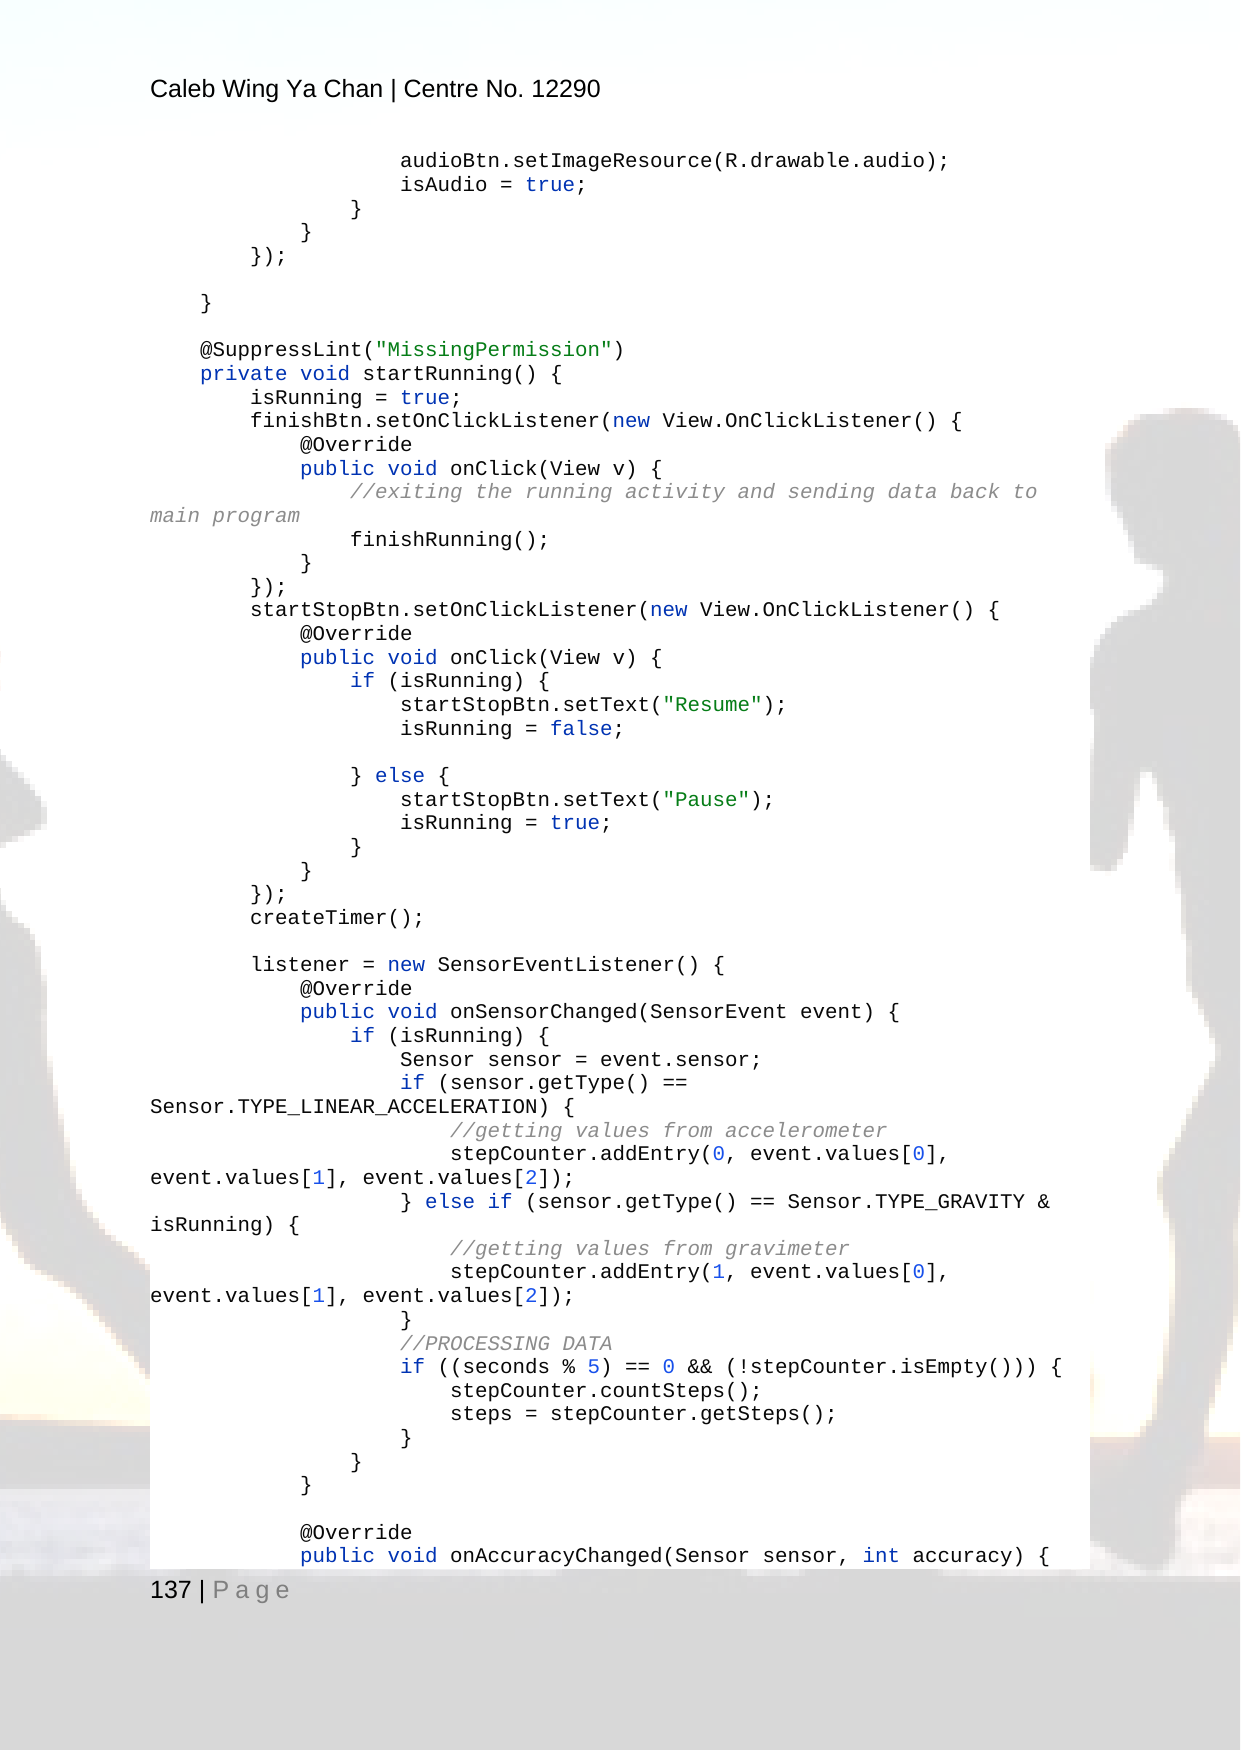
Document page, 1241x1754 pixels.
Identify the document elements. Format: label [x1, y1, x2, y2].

text [150, 150, 1090, 1569]
